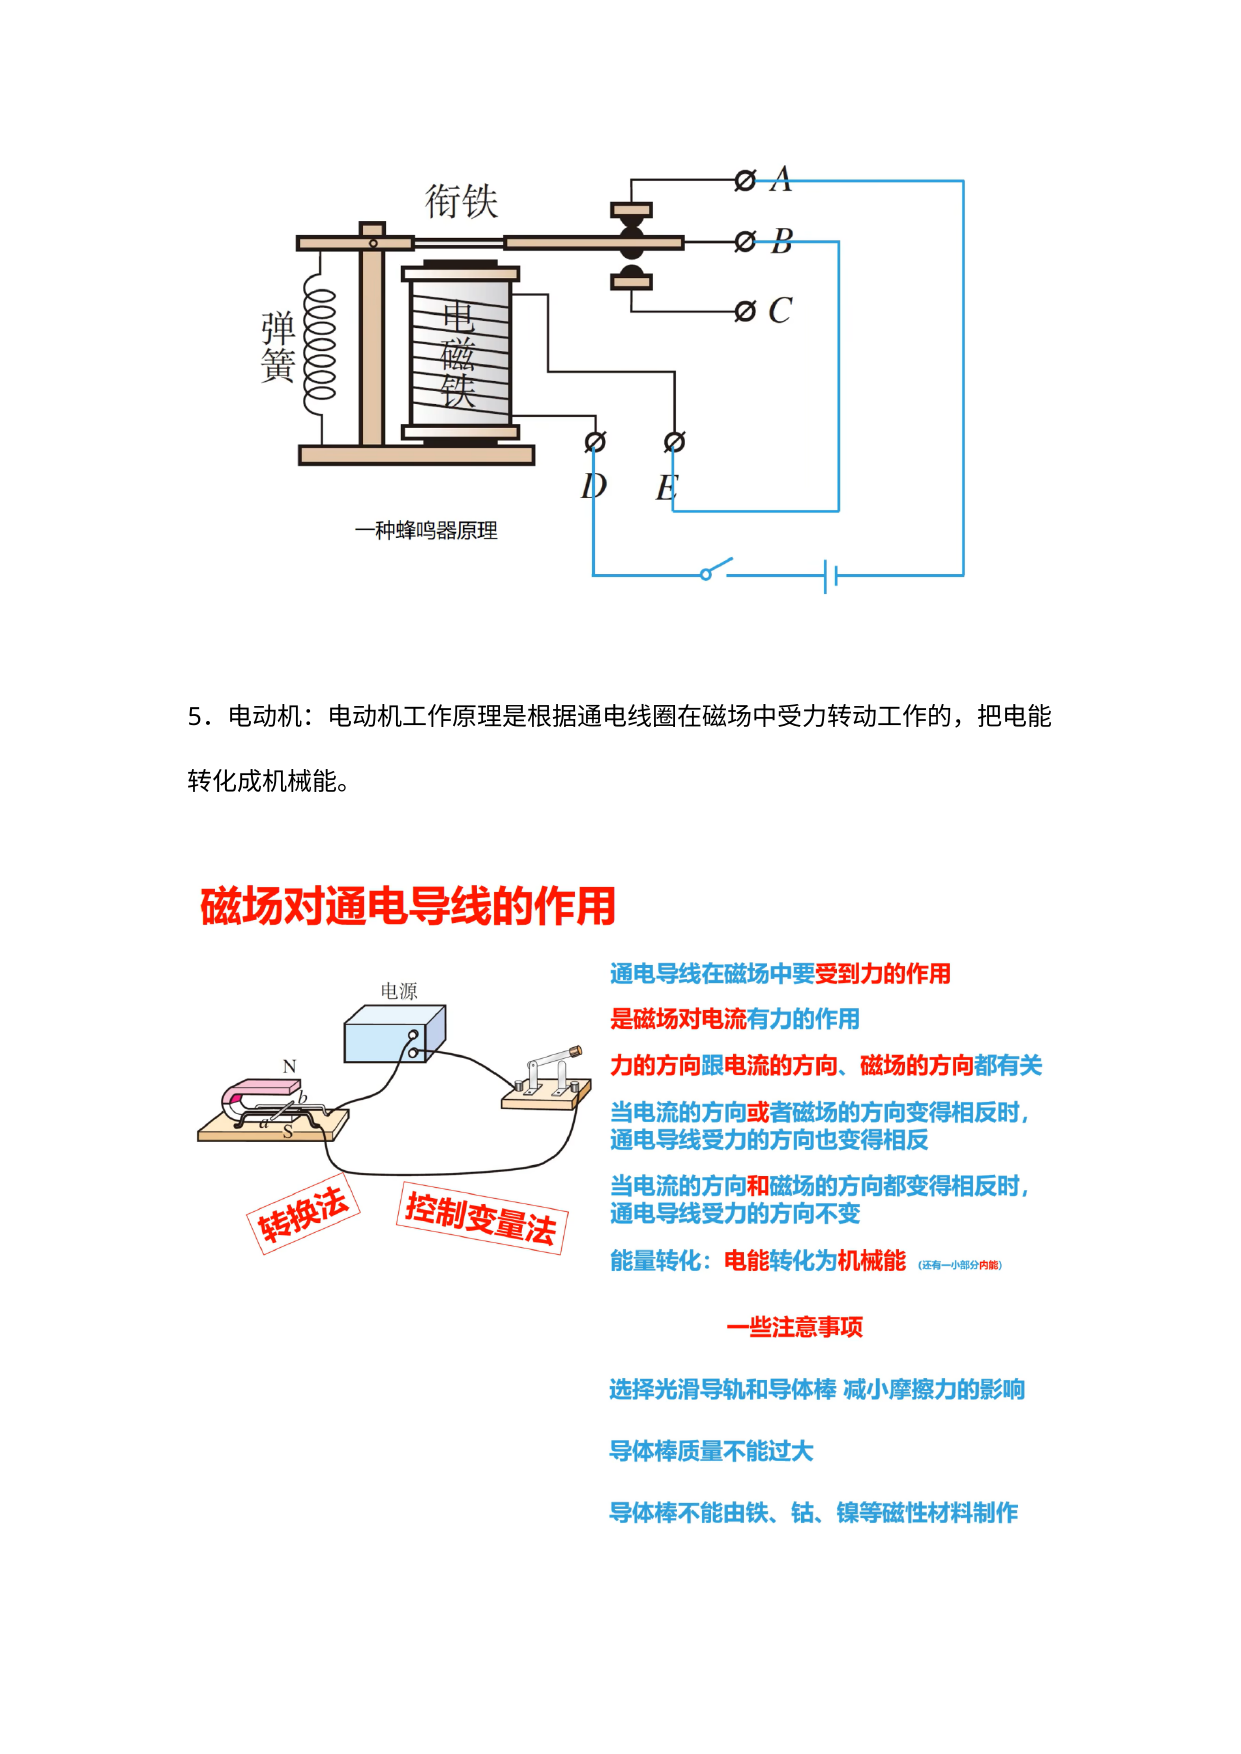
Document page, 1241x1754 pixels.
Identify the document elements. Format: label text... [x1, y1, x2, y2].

picture [187, 162, 1053, 597]
list 电动机：电动机工作原理是根据通电线圈在磁场中受力转动工作的，把电能转化成机械能。 [187, 682, 1053, 812]
picture [187, 877, 1052, 1527]
